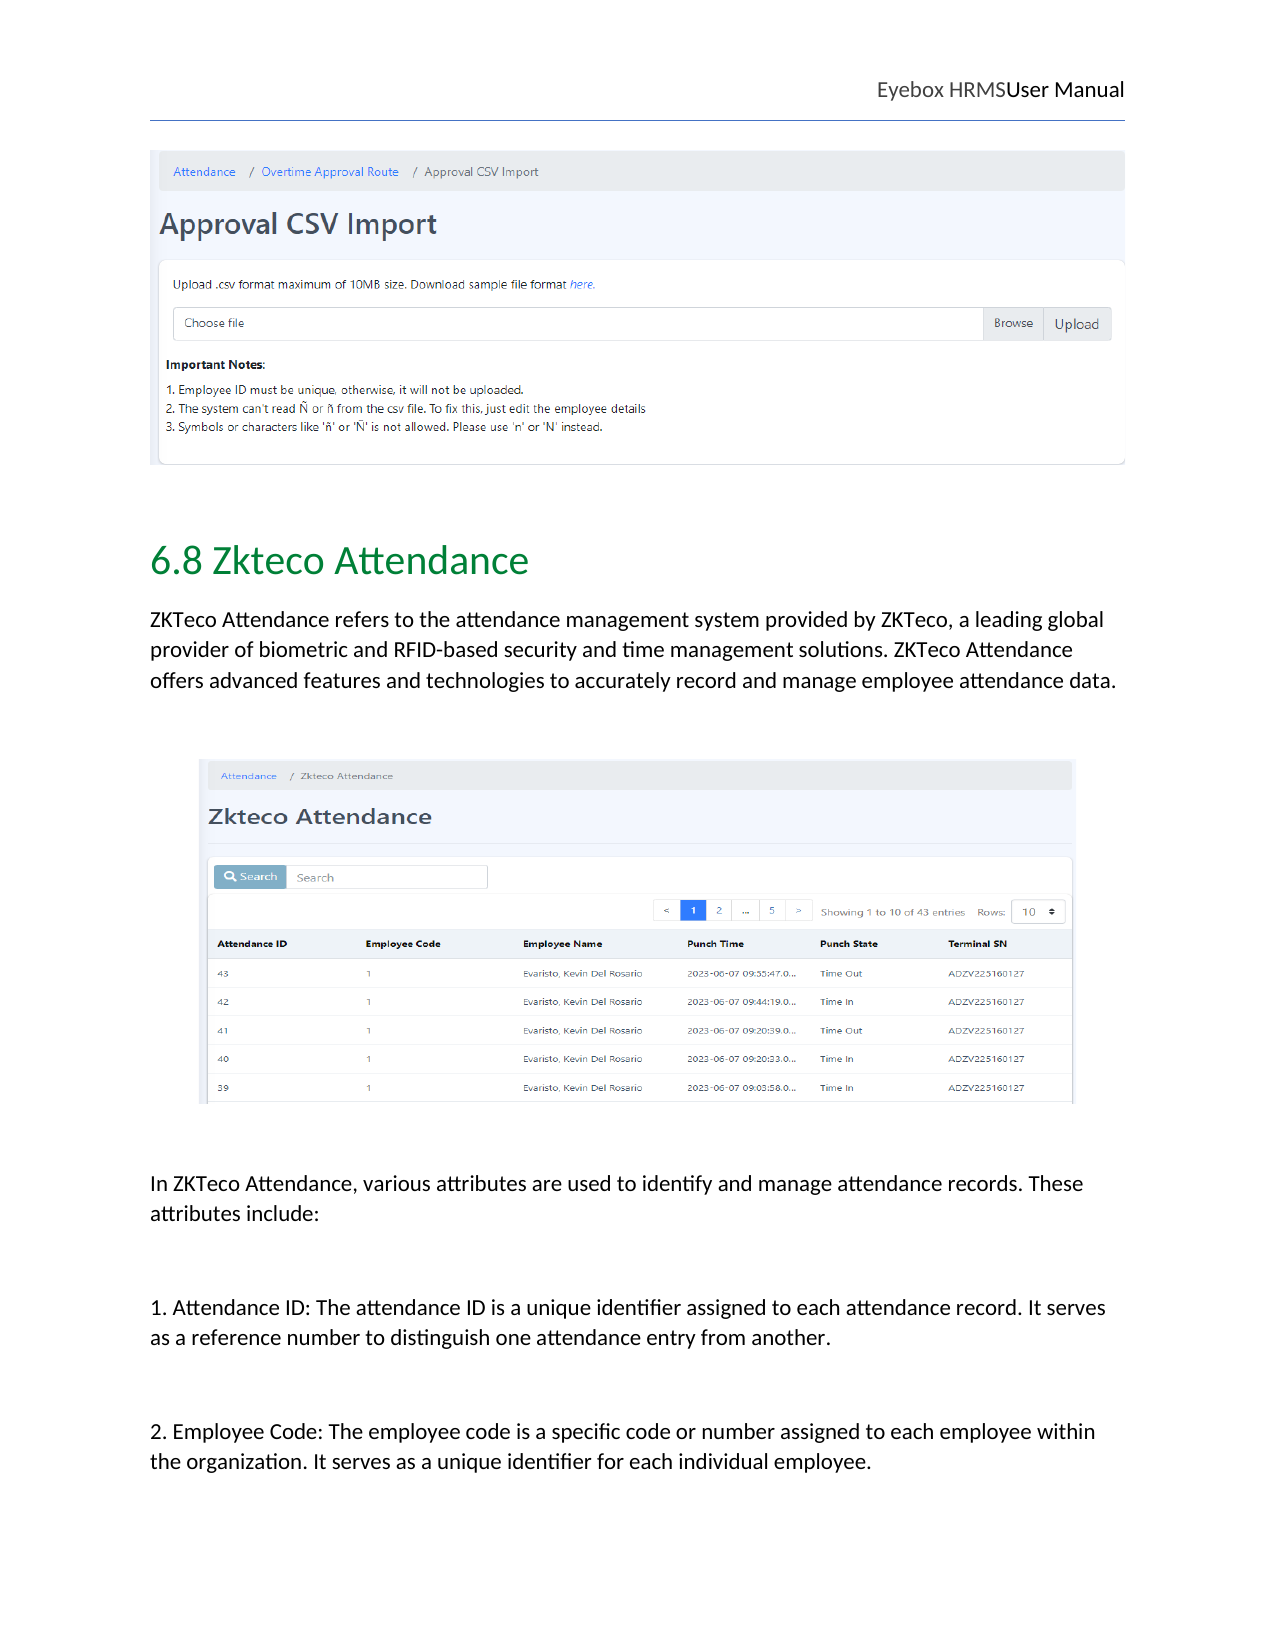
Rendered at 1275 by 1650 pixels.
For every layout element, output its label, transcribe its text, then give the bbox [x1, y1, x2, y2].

picture [150, 150, 1125, 465]
text 6.8 Zkteco Attendance [150, 534, 1125, 584]
text 2. Employee Code: The employee code is a specific code or number assigned to each employee within the organization. It serves as a unique identifier for each individual employee. [150, 1417, 1125, 1475]
text ZKTeco Attendance refers to the attendance management system provided by ZKTeco, a leading global provider of biometric and RFID-based security and time management solutions. ZKTeco Attendance offers advanced features and technologies to accurately record and manage employee attendance data. [150, 605, 1125, 694]
picture [198, 759, 1077, 1104]
text 1. Attendance ID: The attendance ID is a unique identifier assigned to each attendance record. It serves as a reference number to distinguish one attendance entry from another. [150, 1293, 1125, 1351]
text In ZKTeco Attendance, various attributes are used to identify and manage attendance records. These attributes include: [150, 1169, 1125, 1227]
